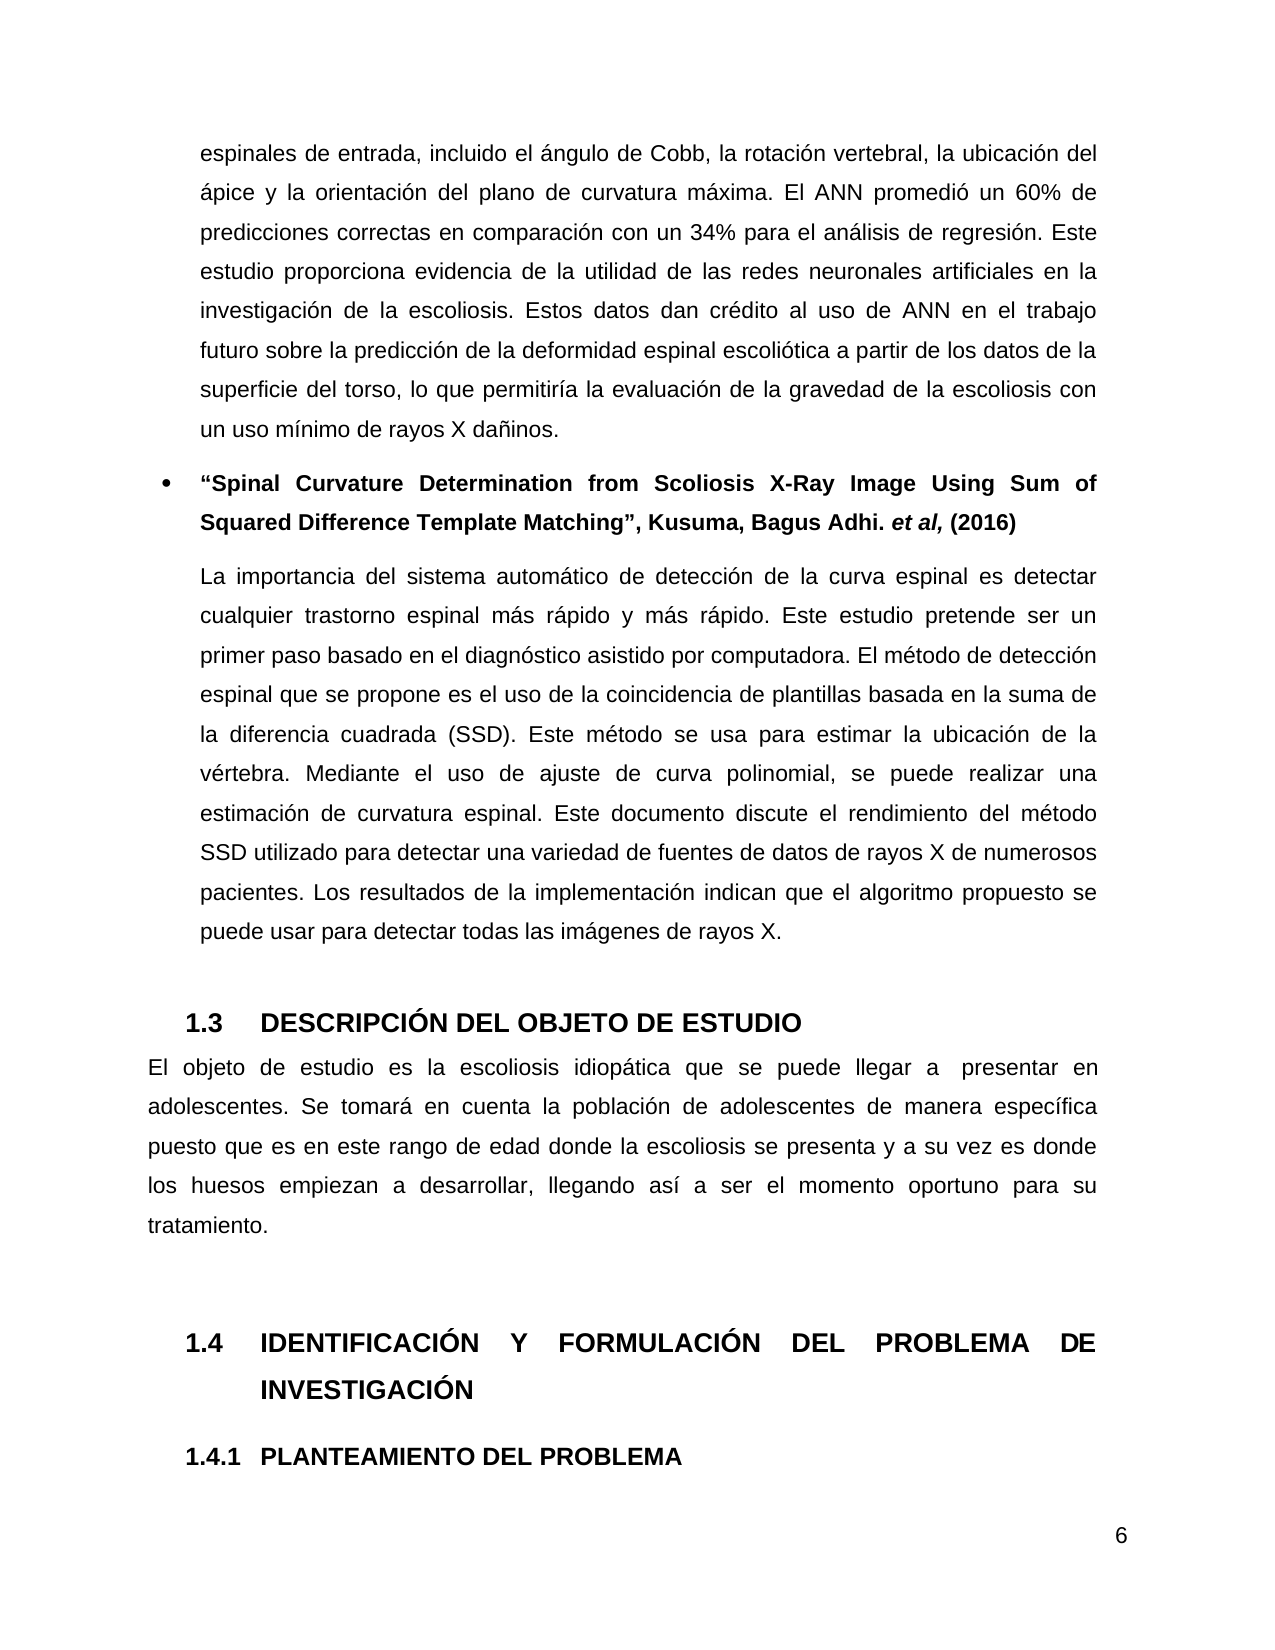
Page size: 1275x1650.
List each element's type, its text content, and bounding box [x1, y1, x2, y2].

text La importancia del sistema automático de detección de la curva espinal es detectar cualquier trastorno espinal más rápido y más rápido. Este estudio pretende ser un primer paso basado en el diagnóstico asistido por computadora. El método de detección espinal que se propone es el uso de la coincidencia de plantillas basada en la suma de la diferencia cuadrada (SSD). Este método se usa para estimar la ubicación de la vértebra. Mediante el uso de ajuste de curva polinomial, se puede realizar una estimación de curvatura espinal. Este documento discute el rendimiento del método SSD utilizado para detectar una variedad de fuentes de datos de rayos X de numerosos pacientes. Los resultados de la implementación indican que el algoritmo propuesto se puede usar para detectar todas las imágenes de rayos X. [200, 563, 1098, 944]
list “Spinal Curvature Determination from Scoliosis X-Ray Image Using Sum of Squared Difference Template Matching”, Kusuma, Bagus Adhi. et al, (2016) [162, 469, 1098, 535]
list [162, 139, 1098, 442]
text El objeto de estudio es la escoliosis idiopática que se puede llegar a presentar en adolescentes. Se tomará en cuenta la población de adolescentes de manera específica puesto que es en este rango de edad donde la escoliosis se presenta y a su vez es donde los huesos empiezan a desarrollar, llegando así a ser el momento oportuno para su tratamiento. [148, 1054, 1098, 1238]
subtitle IDENTIFICACIÓN Y FORMULACIÓN DEL PROBLEMA DE INVESTIGACIÓN [185, 1327, 1098, 1405]
subtitle PLANTEAMIENTO DEL PROBLEMA [185, 1442, 1152, 1471]
subtitle DESCRIPCIÓN DEL OBJETO DE ESTUDIO [185, 1007, 1152, 1038]
